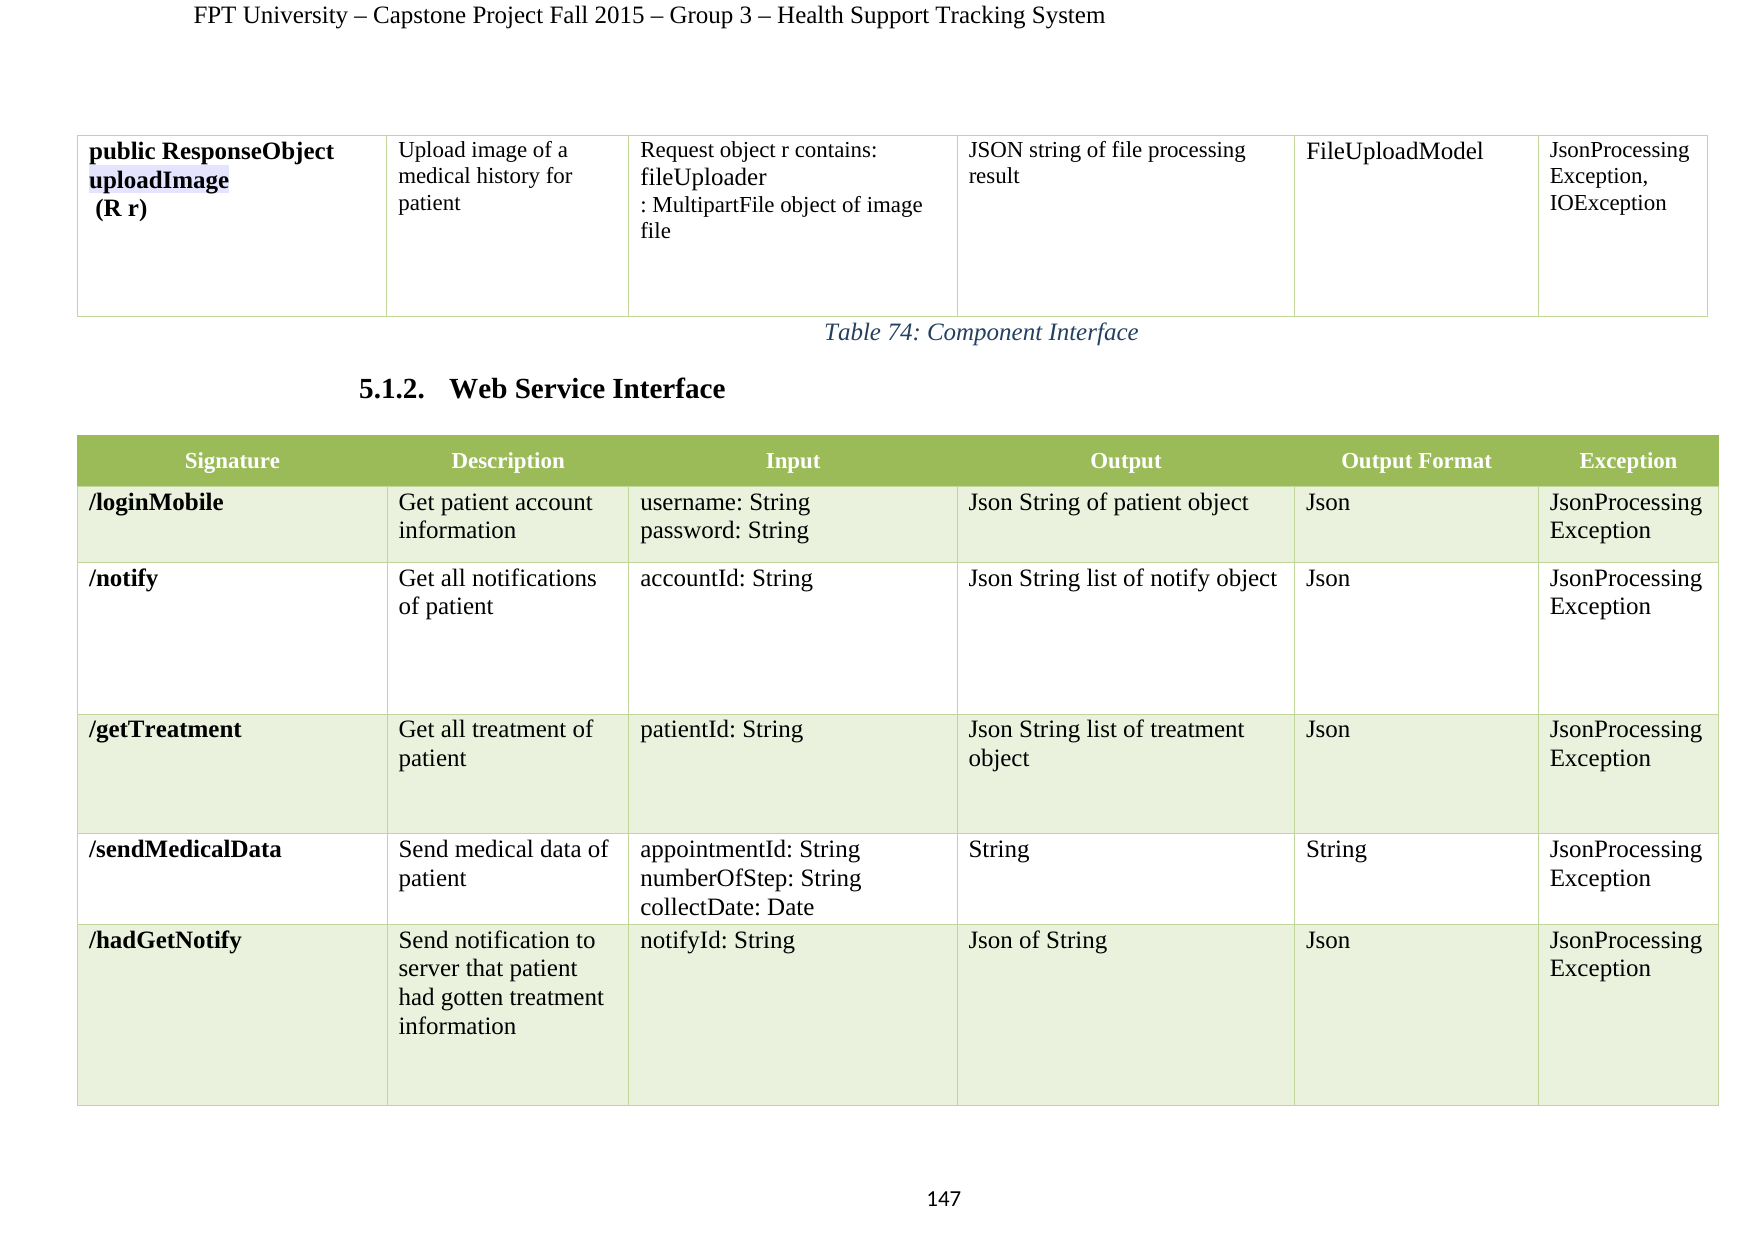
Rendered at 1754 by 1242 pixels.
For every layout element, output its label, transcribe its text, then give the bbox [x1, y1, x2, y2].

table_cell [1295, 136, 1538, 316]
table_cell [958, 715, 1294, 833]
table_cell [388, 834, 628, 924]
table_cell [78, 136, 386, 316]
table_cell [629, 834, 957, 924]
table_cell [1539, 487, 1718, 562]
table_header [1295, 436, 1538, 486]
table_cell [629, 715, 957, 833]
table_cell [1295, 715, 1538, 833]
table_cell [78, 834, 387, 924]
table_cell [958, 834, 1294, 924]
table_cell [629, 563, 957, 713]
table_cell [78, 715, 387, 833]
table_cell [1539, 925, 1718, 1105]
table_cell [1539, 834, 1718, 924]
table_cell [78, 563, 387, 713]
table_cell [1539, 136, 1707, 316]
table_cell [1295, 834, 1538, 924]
subtitle Web Service Interface [359, 371, 1725, 404]
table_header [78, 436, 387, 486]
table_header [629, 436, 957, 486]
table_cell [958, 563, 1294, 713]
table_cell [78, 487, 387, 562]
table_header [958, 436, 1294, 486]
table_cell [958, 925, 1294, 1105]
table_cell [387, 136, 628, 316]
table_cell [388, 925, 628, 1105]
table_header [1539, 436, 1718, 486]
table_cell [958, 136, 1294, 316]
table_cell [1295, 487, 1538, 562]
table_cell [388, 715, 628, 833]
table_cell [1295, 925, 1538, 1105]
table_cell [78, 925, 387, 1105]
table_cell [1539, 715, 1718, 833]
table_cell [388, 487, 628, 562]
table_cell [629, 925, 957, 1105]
text Table 74: Component Interface [162, 317, 1725, 346]
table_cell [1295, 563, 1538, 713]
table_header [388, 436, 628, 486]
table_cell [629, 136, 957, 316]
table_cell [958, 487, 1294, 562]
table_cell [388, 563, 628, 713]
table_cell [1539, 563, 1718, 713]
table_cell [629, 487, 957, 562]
